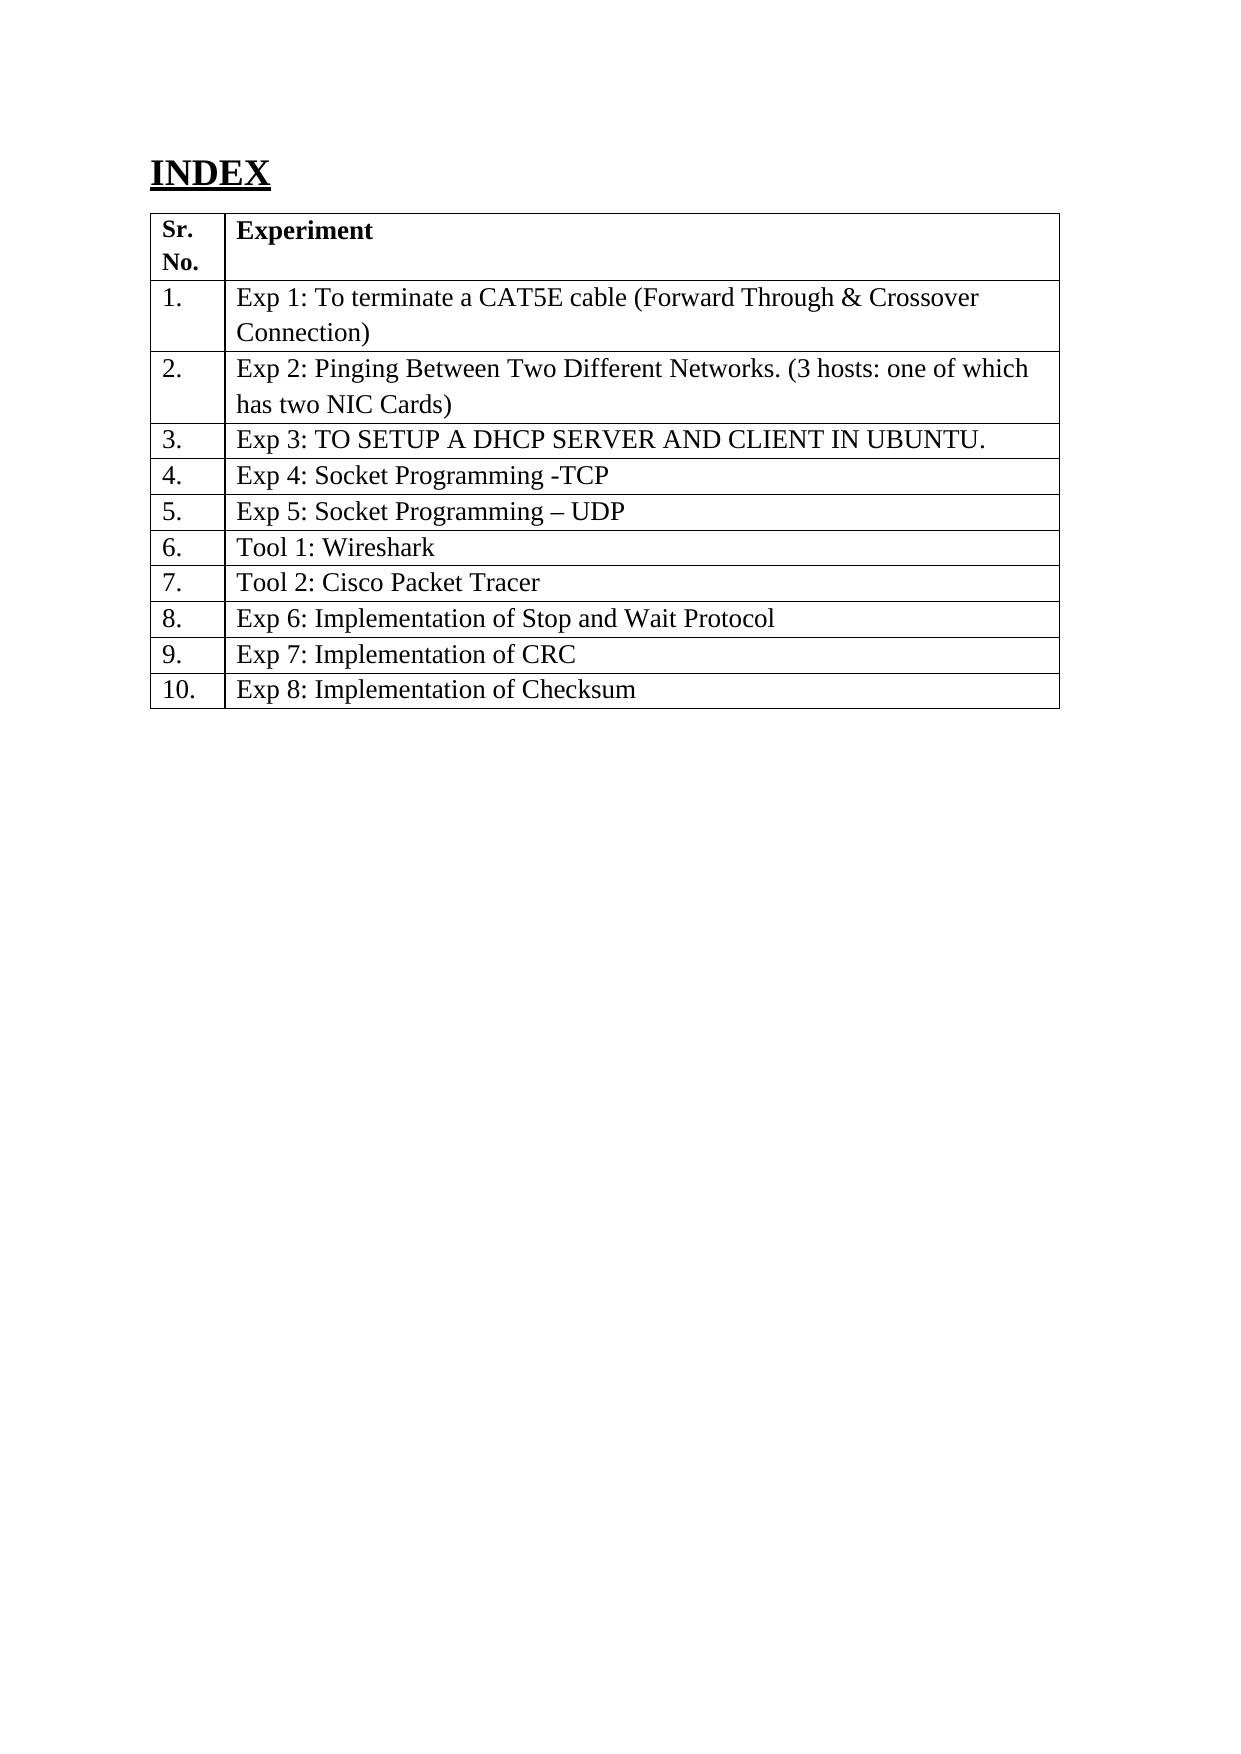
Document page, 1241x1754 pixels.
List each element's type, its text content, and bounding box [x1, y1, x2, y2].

table_cell Exp 7: Implementation of CRC [226, 638, 1059, 673]
table_cell Exp 3: TO SETUP A DHCP SERVER AND CLIENT IN UBUNTU. [226, 424, 1059, 458]
table_cell Exp 6: Implementation of Stop and Wait Protocol [226, 602, 1059, 637]
table_cell 3. [151, 424, 224, 458]
table_cell 6. [151, 531, 224, 565]
table_cell Exp 8: Implementation of Checksum [226, 674, 1059, 708]
table_header Experiment [226, 214, 1059, 279]
table_cell 2. [151, 352, 224, 422]
table_cell Tool 2: Cisco Packet Tracer [226, 566, 1059, 601]
table_cell 1. [151, 281, 224, 351]
table_cell 7. [151, 566, 224, 601]
table_cell Exp 2: Pinging Between Two Different Networks. (3 hosts: one of which has two NIC Cards) [226, 352, 1059, 422]
table_cell Exp 5: Socket Programming – UDP [226, 495, 1059, 530]
table_cell 8. [151, 602, 224, 637]
text INDEX [150, 150, 1090, 193]
table_cell Tool 1: Wireshark [226, 531, 1059, 565]
table_cell 4. [151, 459, 224, 494]
table_cell Exp 1: To terminate a CAT5E cable (Forward Through & Crossover Connection) [226, 281, 1059, 351]
table_cell 5. [151, 495, 224, 530]
table_cell 9. [151, 638, 224, 673]
table_cell 10. [151, 674, 224, 708]
table_header Sr. No. [151, 214, 224, 279]
table_cell Exp 4: Socket Programming -TCP [226, 459, 1059, 494]
